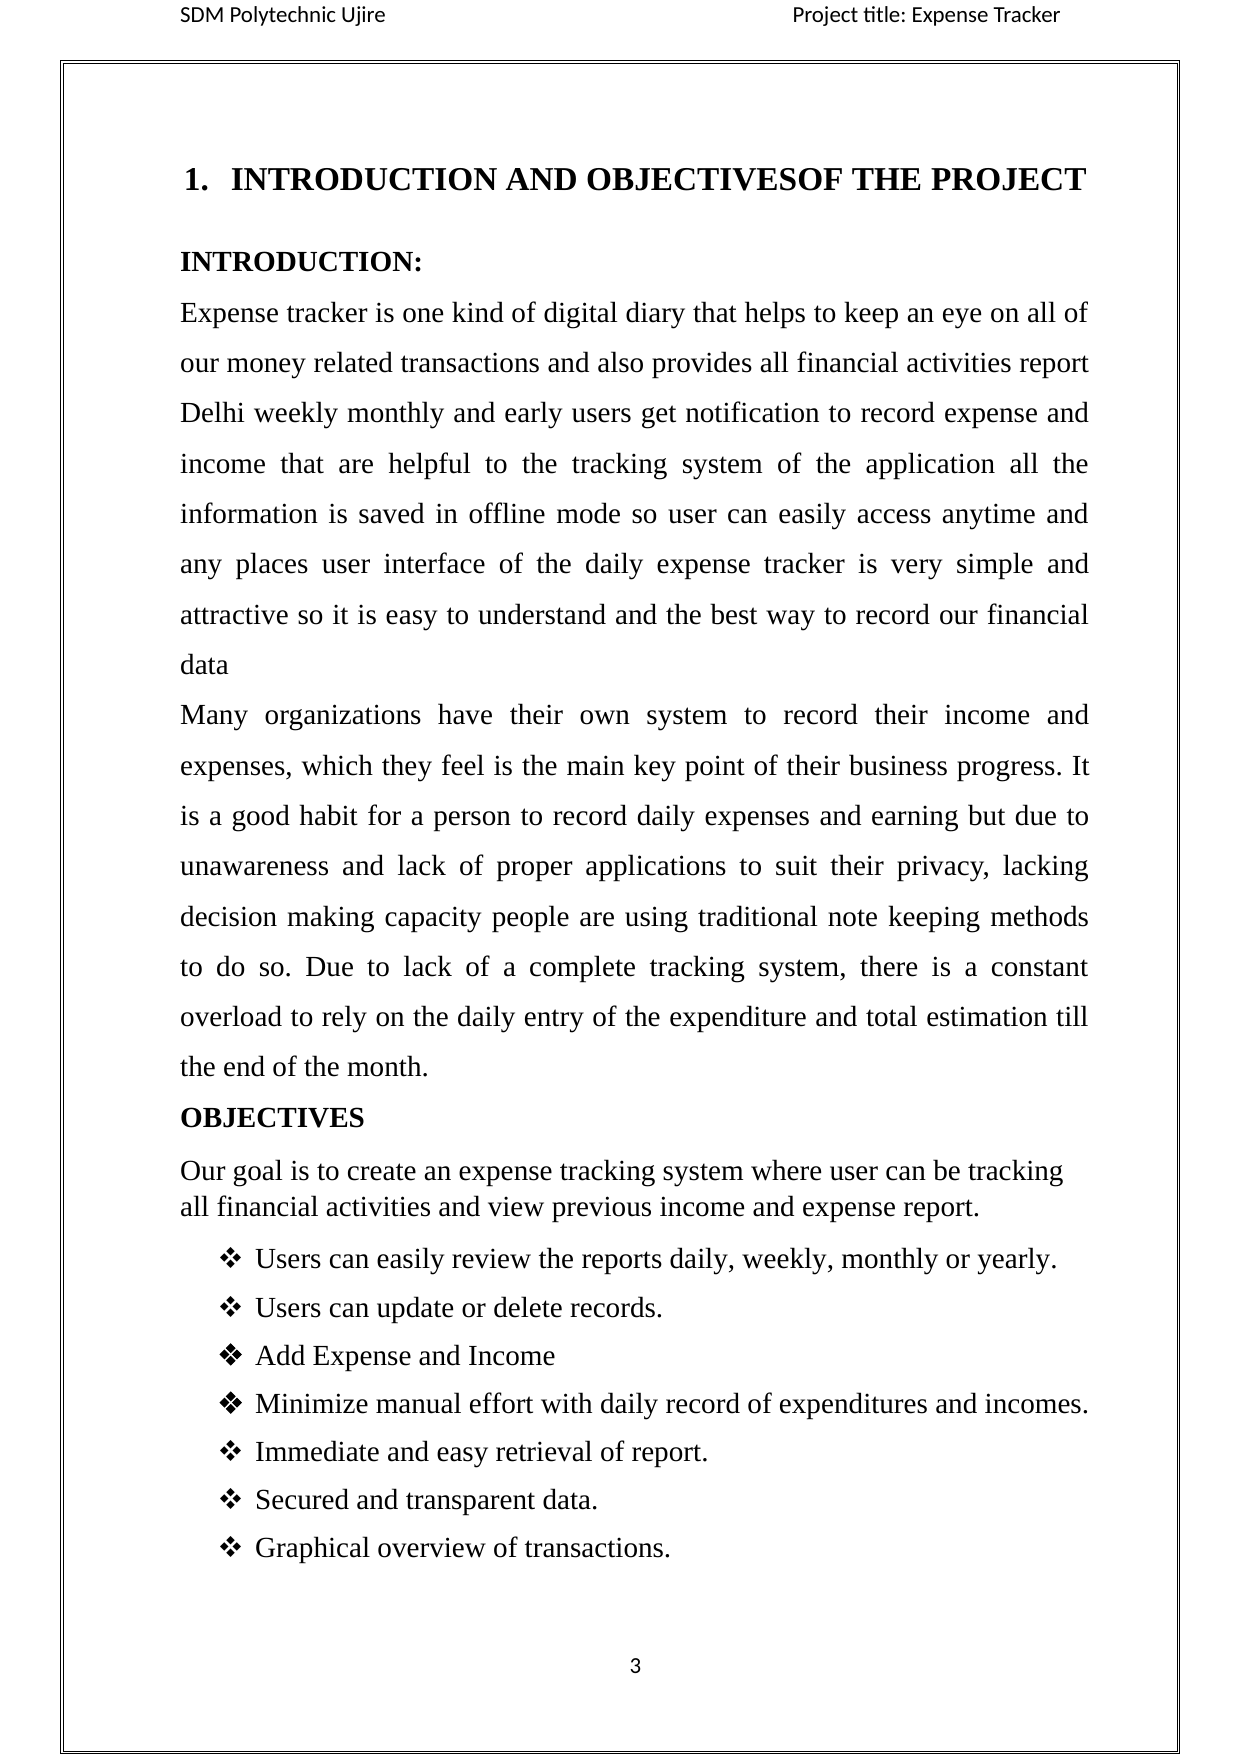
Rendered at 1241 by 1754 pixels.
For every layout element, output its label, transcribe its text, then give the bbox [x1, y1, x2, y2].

list Secured and transparent data. [217, 1482, 1090, 1515]
list INTRODUCTION AND OBJECTIVESOF THE PROJECT [180, 159, 1090, 197]
list Graphical overview of transactions. [217, 1530, 1090, 1563]
subtitle INTRODUCTION: [180, 244, 1090, 278]
list Minimize manual effort with daily record of expenditures and incomes. [217, 1386, 1090, 1419]
list Add Expense and Income [217, 1338, 1090, 1371]
subtitle Many organizations have their own system to record their income and expenses, which they feel is the main key point of their business progress. It is a good habit for a person to record daily expenses and earning but due to unawareness and lack of proper applications to suit their privacy, lacking decision making capacity people are using traditional note keeping methods to do so. Due to lack of a complete tracking system, there is a constant overload to rely on the daily entry of the expenditure and total estimation till the end of the month. [180, 697, 1090, 1083]
list Immediate and easy retrieval of report. [217, 1434, 1090, 1467]
list Users can update or delete records. [217, 1290, 1090, 1323]
text OBJECTIVES [180, 1100, 1090, 1133]
subtitle Expense tracker is one kind of digital diary that helps to keep an eye on all of our money related transactions and also provides all financial activities report Delhi weekly monthly and early users get notification to record expense and income that are helpful to the tracking system of the application all the information is saved in offline mode so user can easily access anytime and any places user interface of the daily expense tracker is very simple and attractive so it is easy to understand and the best way to record our financial data [180, 295, 1090, 681]
list Users can easily review the reports daily, weekly, monthly or yearly. [217, 1242, 1090, 1275]
text Our goal is to create an expense tracking system where user can be tracking all financial activities and view previous income and expense report. [180, 1153, 1090, 1222]
